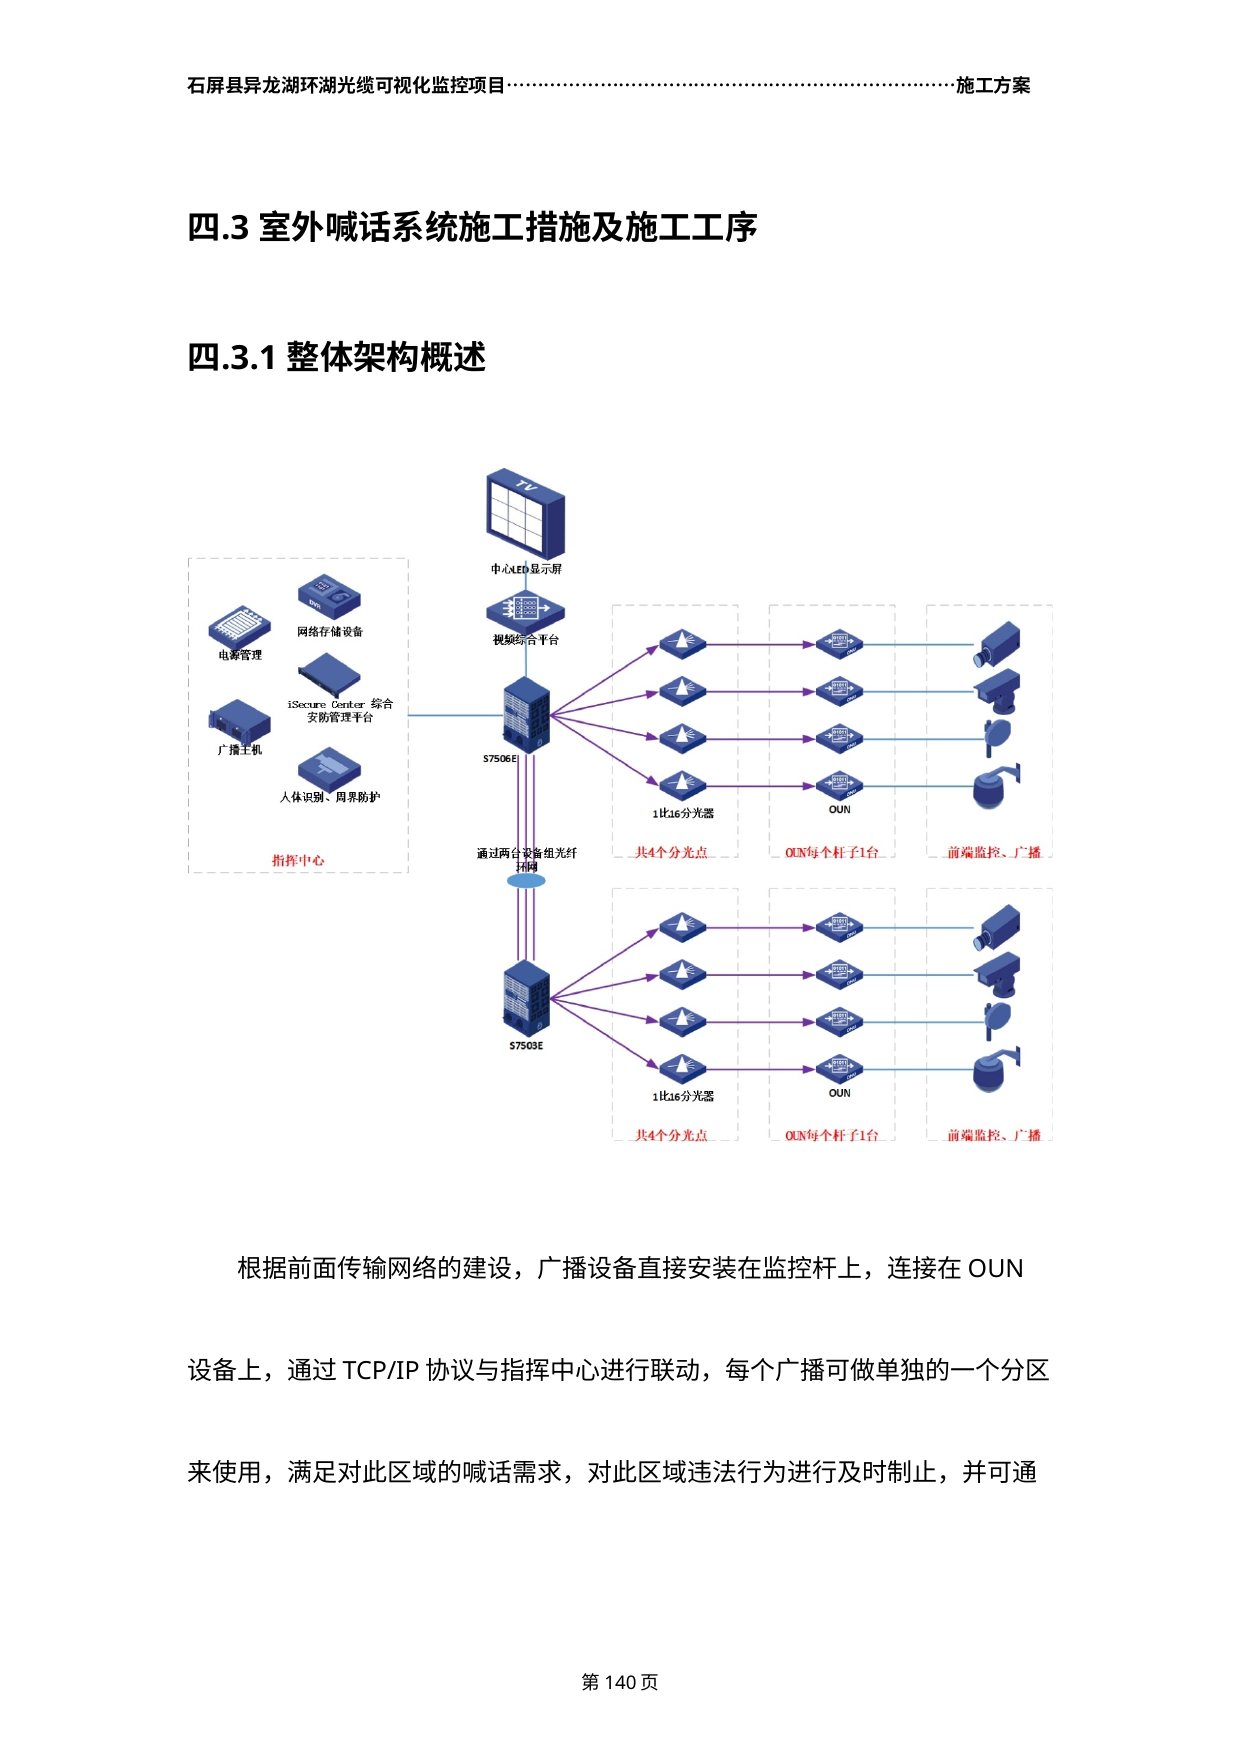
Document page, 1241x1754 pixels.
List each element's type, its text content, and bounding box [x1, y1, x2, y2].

subtitle 整体架构概述 [187, 321, 1053, 389]
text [187, 1233, 1053, 1504]
picture [187, 468, 1053, 1149]
subtitle 室外喊话系统施工措施及施工工序 [187, 191, 1053, 259]
